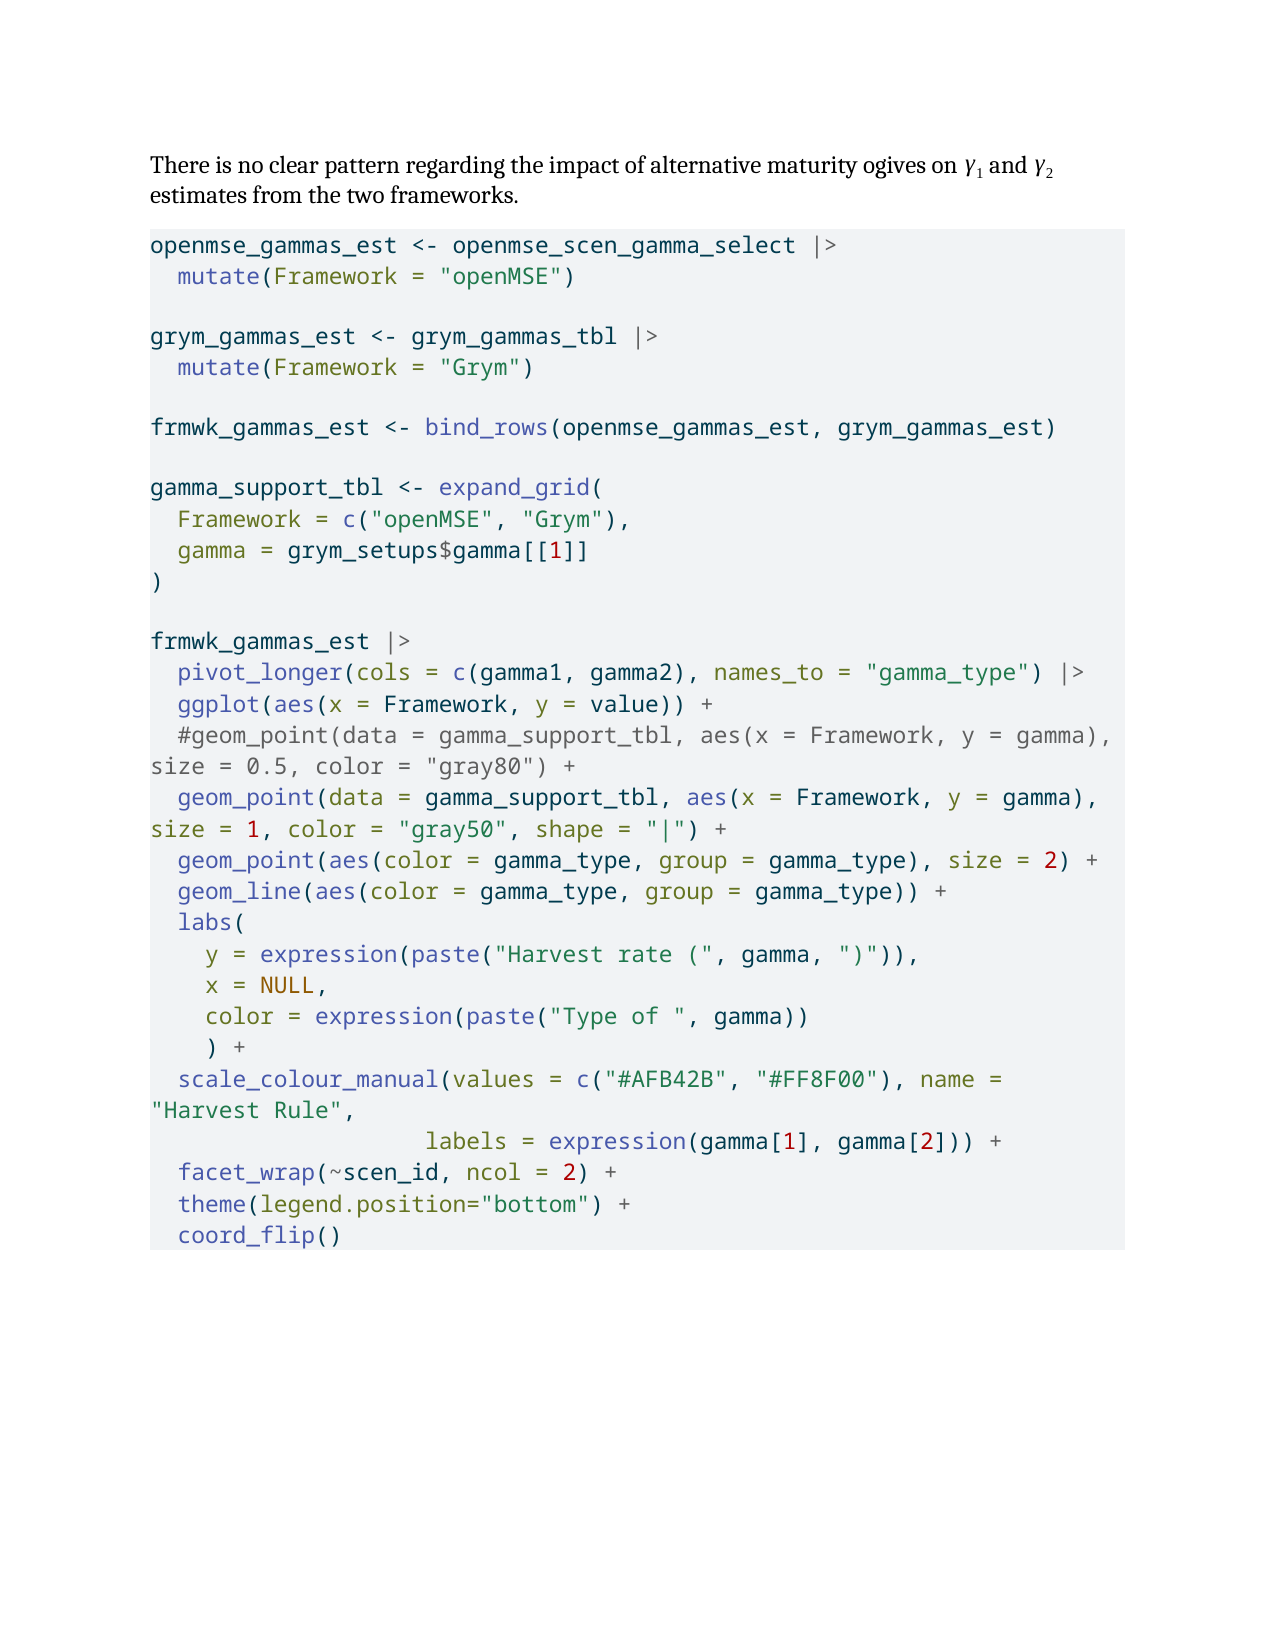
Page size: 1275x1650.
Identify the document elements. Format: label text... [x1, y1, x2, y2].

text There is no clear pattern regarding the impact of alternative maturity ogives on and estimates from the two frameworks. [150, 150, 1125, 210]
text openmse_gammas_est <- openmse_scen_gamma_select |> mutate(Framework = "openMSE") grym_gammas_est <- grym_gammas_tbl |> mutate(Framework = "Grym") frmwk_gammas_est <- bind_rows(openmse_gammas_est, grym_gammas_est) gamma_support_tbl <- expand_grid( Framework = c("openMSE", "Grym"), gamma = grym_setups$gamma[[1]] ) frmwk_gammas_est |> pivot_longer(cols = c(gamma1, gamma2), names_to = "gamma_type") |> ggplot(aes(x = Framework, y = value)) + #geom_point(data = gamma_support_tbl, aes(x = Framework, y = gamma), size = 0.5, color = "gray80") + geom_point(data = gamma_support_tbl, aes(x = Framework, y = gamma), size = 1, color = "gray50", shape = "|") + geom_point(aes(color = gamma_type, group = gamma_type), size = 2) + geom_line(aes(color = gamma_type, group = gamma_type)) + labs( y = expression(paste("Harvest rate (", gamma, ")")), x = NULL, color = expression(paste("Type of ", gamma)) ) + scale_colour_manual(values = c("#AFB42B", "#FF8F00"), name = "Harvest Rule", labels = expression(gamma[1], gamma[2])) + facet_wrap(~scen_id, ncol = 2) + theme(legend.position="bottom") + coord_flip() [150, 229, 1125, 1250]
